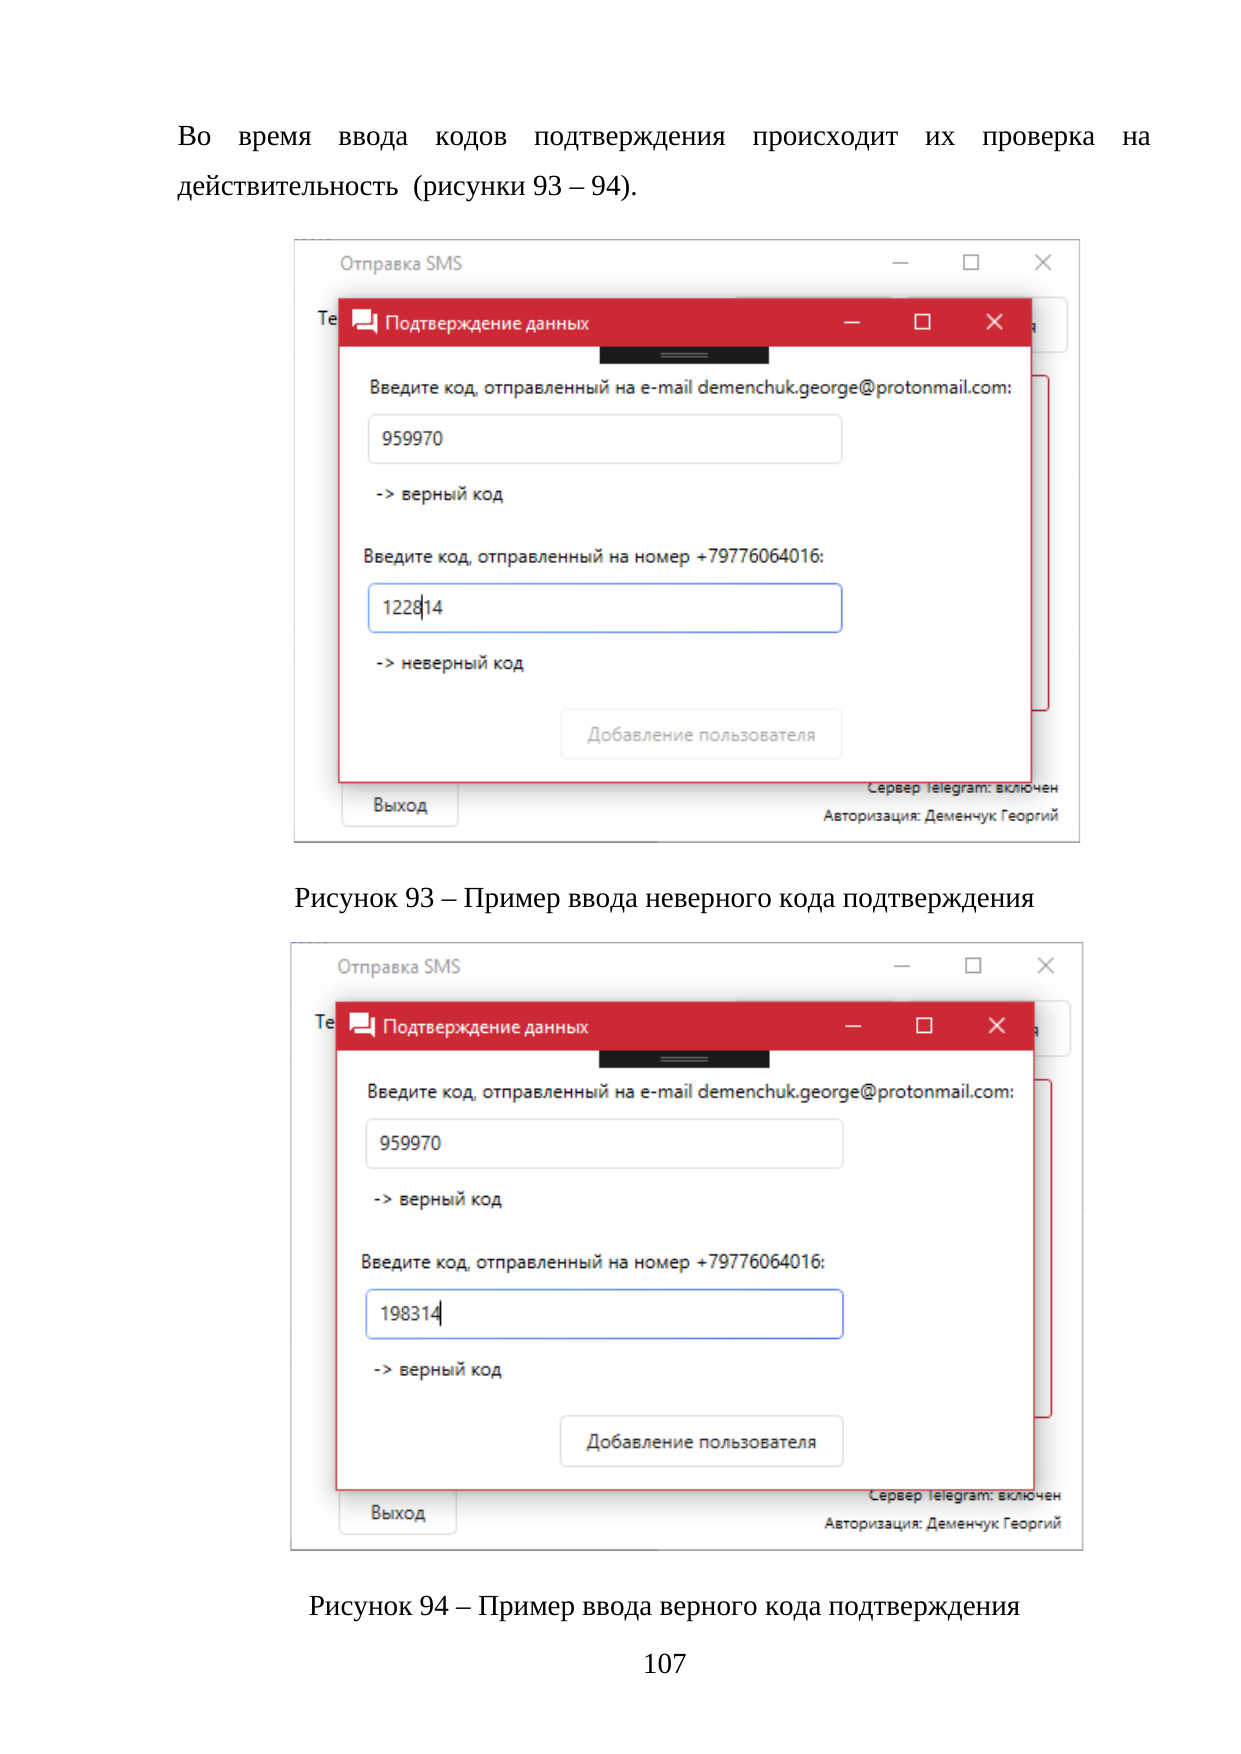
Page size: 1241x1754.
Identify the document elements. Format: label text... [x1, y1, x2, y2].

text Во время ввода кодов подтверждения происходит их проверка на действительность (рисунки 93 – 94). [177, 118, 1152, 202]
picture [290, 942, 1084, 1551]
picture [293, 239, 1081, 843]
text Рисунок 94 – Пример ввода верного кода подтверждения [177, 1588, 1152, 1622]
text Рисунок 93 – Пример ввода неверного кода подтверждения [177, 880, 1152, 913]
